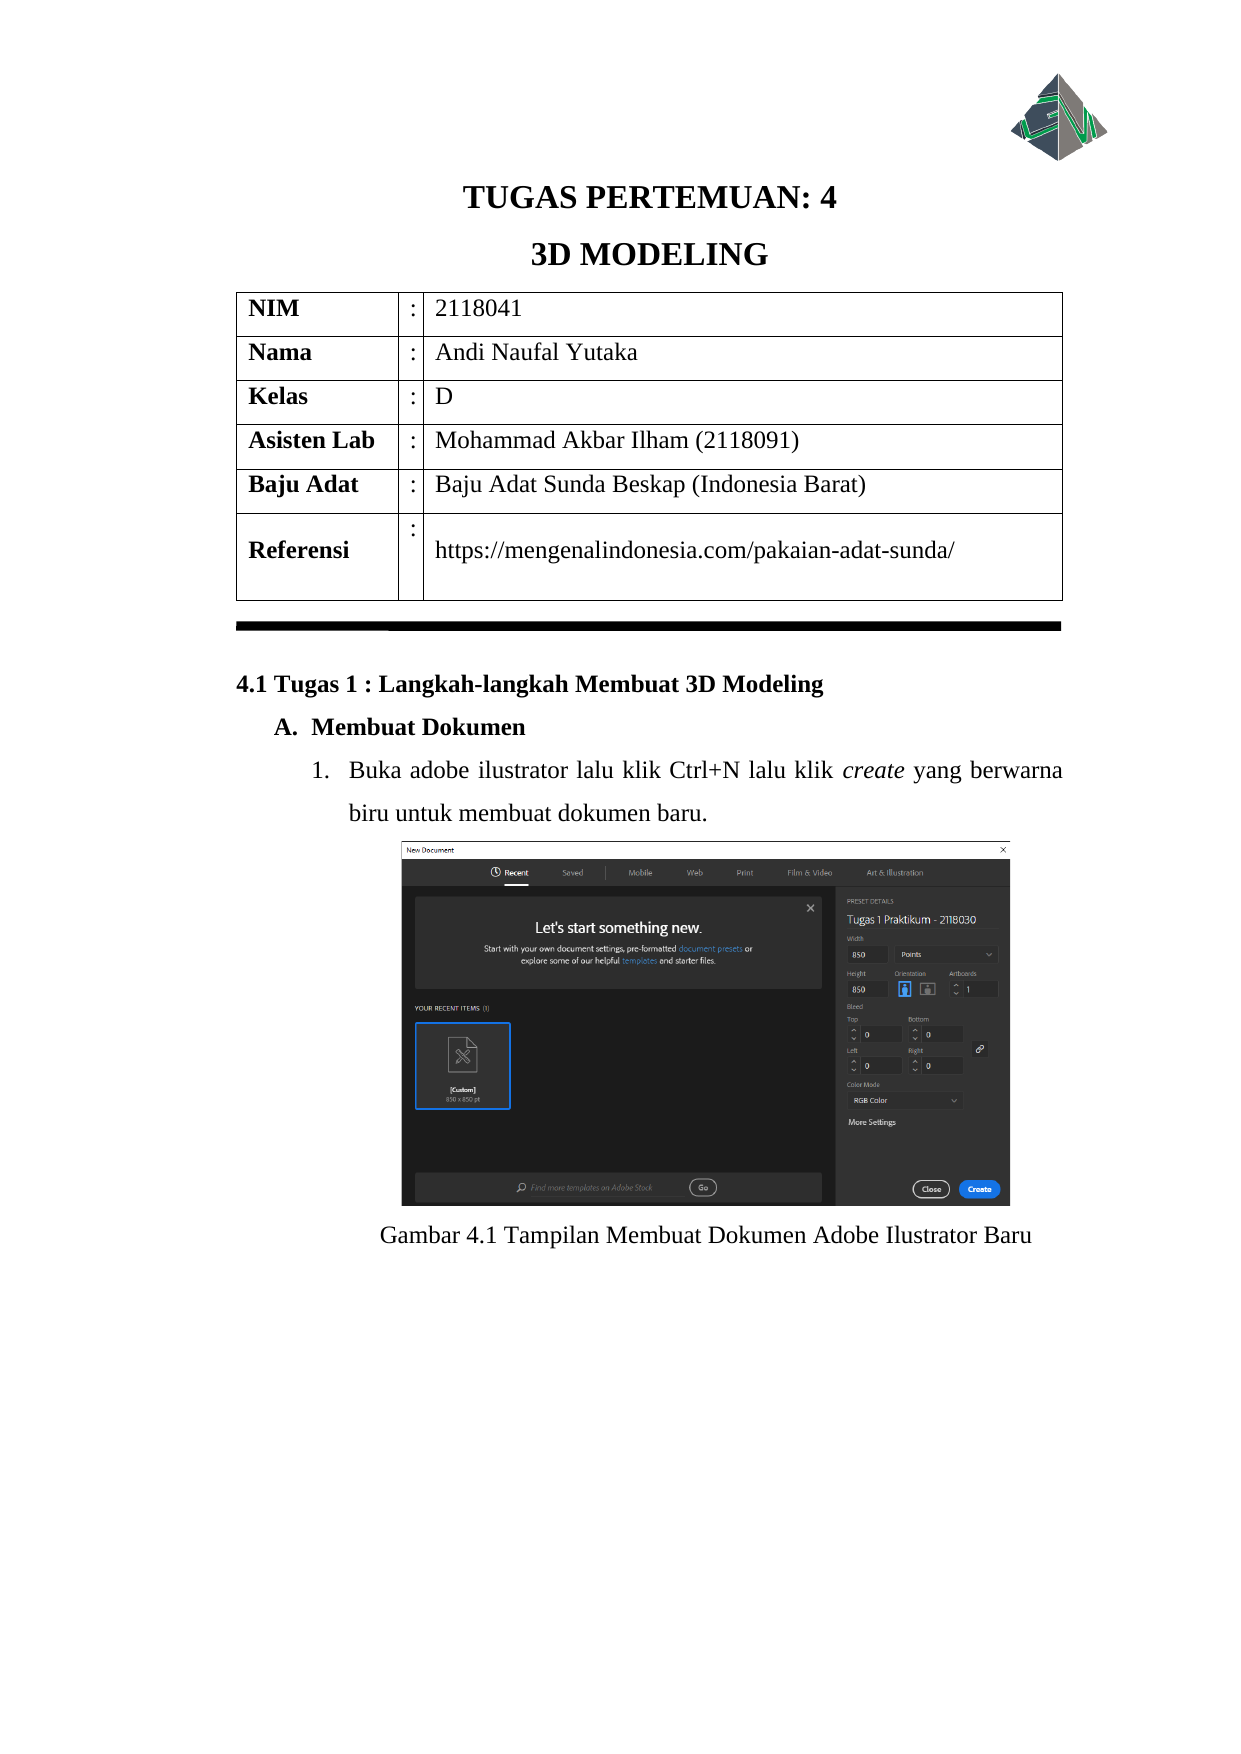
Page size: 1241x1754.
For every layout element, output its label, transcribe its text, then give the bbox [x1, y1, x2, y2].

picture [401, 841, 1011, 1206]
list Membuat Dokumen [274, 712, 1063, 741]
table_cell : [399, 514, 423, 600]
table_cell Baju Adat Sunda Beskap (Indonesia Barat) [424, 470, 1062, 512]
table_cell Baju Adat [237, 470, 398, 512]
subtitle 4 3D MODELING [236, 177, 1063, 273]
table_cell Referensi [237, 514, 398, 600]
table_cell Andi Naufal Yutaka [424, 337, 1062, 380]
table_cell : [399, 381, 423, 424]
table_cell : [399, 470, 423, 512]
table_cell Asisten Lab [237, 425, 398, 468]
table_cell https://mengenalindonesia.com/pakaian-adat-sunda/ [424, 514, 1062, 600]
table_header 2118041 [424, 293, 1062, 336]
table_cell Kelas [237, 381, 398, 424]
table_cell : [399, 337, 423, 380]
table_cell Nama [237, 337, 398, 380]
table_header : [399, 293, 423, 336]
table_cell : [399, 425, 423, 468]
picture [1010, 73, 1108, 161]
table_cell D [424, 381, 1062, 424]
table_cell Mohammad Akbar Ilham (2118091) [424, 425, 1062, 468]
subtitle Tugas 1 : Langkah-langkah Membuat 3D Modeling [236, 613, 1063, 698]
table_header NIM [237, 293, 398, 336]
list Buka adobe ilustrator lalu klik Ctrl+N lalu klik create yang berwarna biru untuk membuat dokumen baru. [311, 755, 1063, 827]
subtitle Tampilan Membuat Dokumen Adobe Ilustrator Baru [348, 1220, 1063, 1248]
